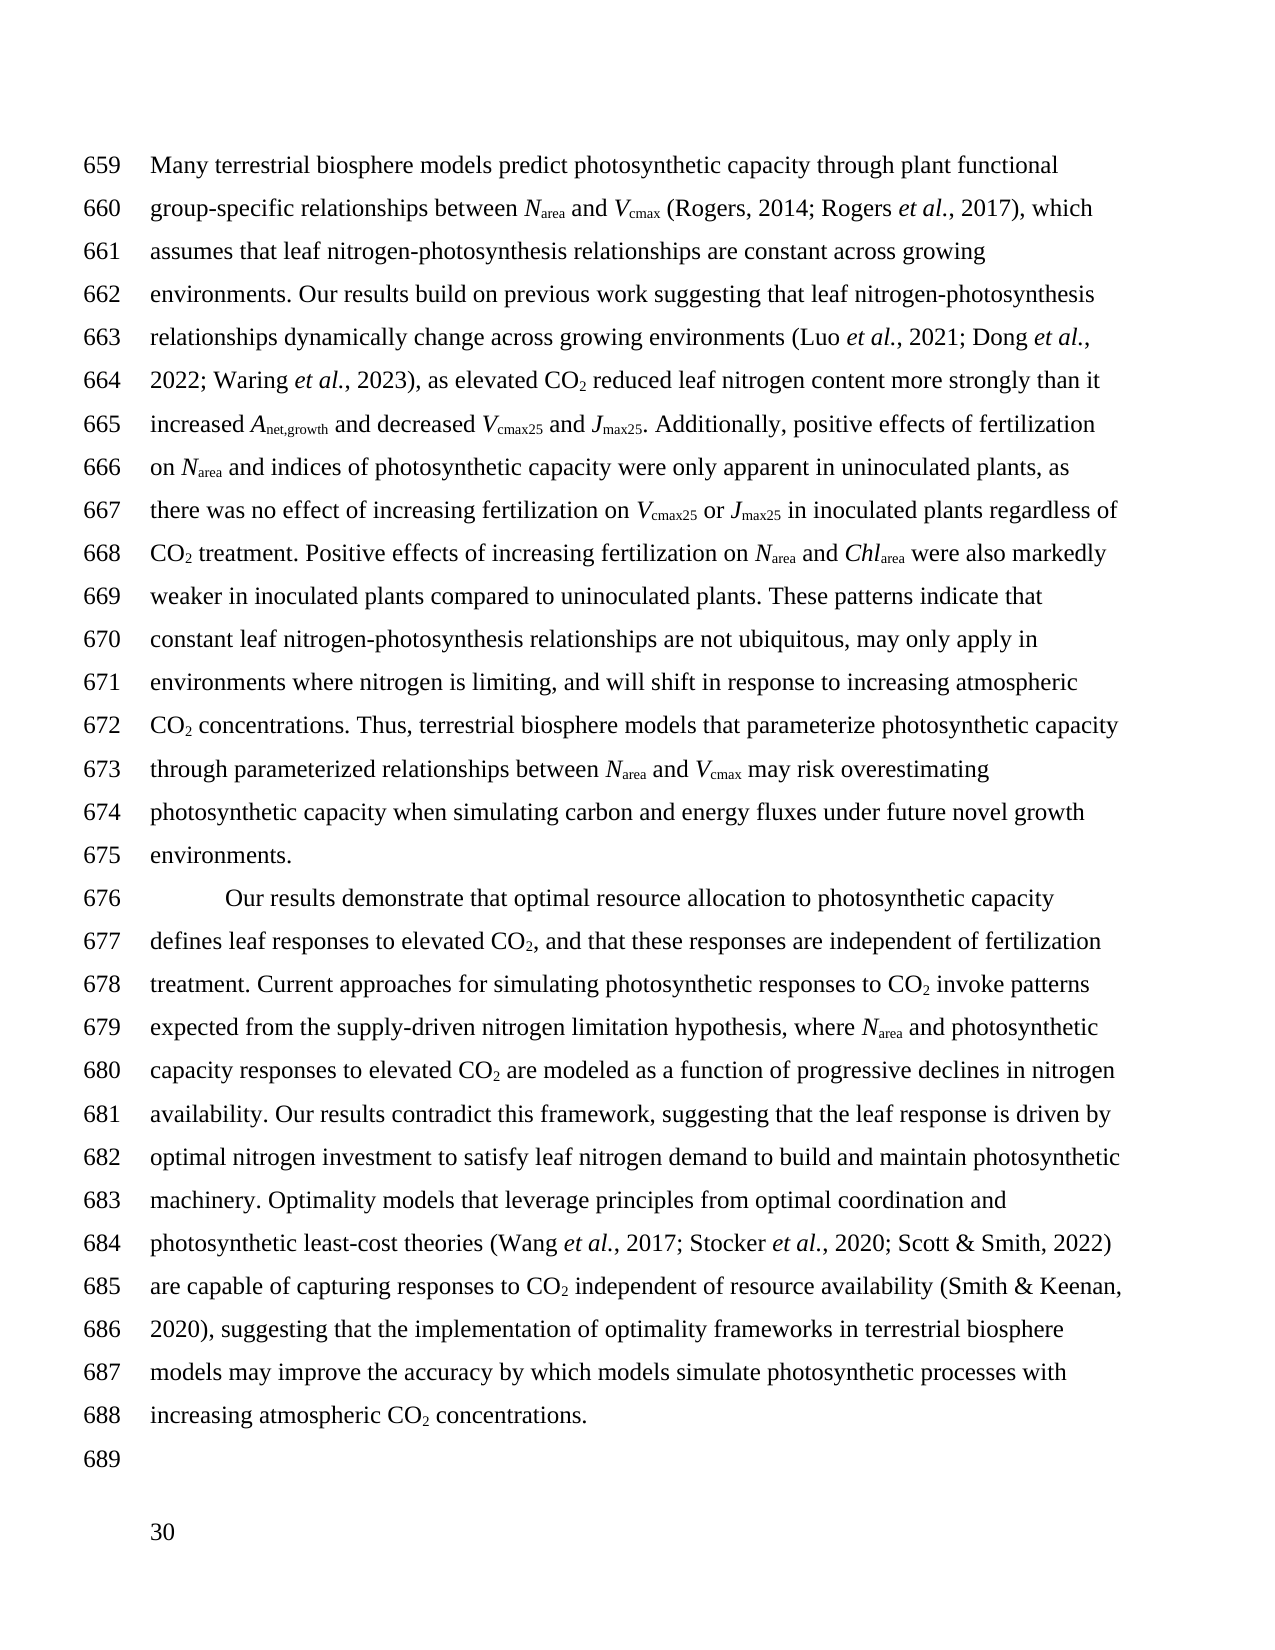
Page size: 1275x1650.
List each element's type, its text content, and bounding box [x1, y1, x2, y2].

text Our results demonstrate that optimal resource allocation to photosynthetic capacity defines leaf responses to elevated CO2, and that these responses are independent of fertilization treatment. Current approaches for simulating photosynthetic responses to CO2 invoke patterns expected from the supply-driven nitrogen limitation hypothesis, where Narea and photosynthetic capacity responses to elevated CO2 are modeled as a function of progressive declines in nitrogen availability. Our results contradict this framework, suggesting that the leaf response is driven by optimal nitrogen investment to satisfy leaf nitrogen demand to build and maintain photosynthetic machinery. Optimality models that leverage principles from optimal coordination and photosynthetic least-cost theories (Wang et al., 2017; Stocker et al., 2020; Scott & Smith, 2022) are capable of capturing responses to CO2 independent of resource availability (Smith & Keenan, 2020), suggesting that the implementation of optimality frameworks in terrestrial biosphere models may improve the accuracy by which models simulate photosynthetic processes with increasing atmospheric CO2 concentrations. [150, 883, 1125, 1429]
text Many terrestrial biosphere models predict photosynthetic capacity through plant functional group-specific relationships between Narea and Vcmax (Rogers, 2014; Rogers et al., 2017), which assumes that leaf nitrogen-photosynthesis relationships are constant across growing environments. Our results build on previous work suggesting that leaf nitrogen-photosynthesis relationships dynamically change across growing environments (Luo et al., 2021; Dong et al., 2022; Waring et al., 2023), as elevated CO2 reduced leaf nitrogen content more strongly than it increased Anet,growth and decreased Vcmax25 and Jmax25. Additionally, positive effects of fertilization on Narea and indices of photosynthetic capacity were only apparent in uninoculated plants, as there was no effect of increasing fertilization on Vcmax25 or Jmax25 in inoculated plants regardless of CO2 treatment. Positive effects of increasing fertilization on Narea and Chlarea were also markedly weaker in inoculated plants compared to uninoculated plants. These patterns indicate that constant leaf nitrogen-photosynthesis relationships are not ubiquitous, may only apply in environments where nitrogen is limiting, and will shift in response to increasing atmospheric CO2 concentrations. Thus, terrestrial biosphere models that parameterize photosynthetic capacity through parameterized relationships between Narea and Vcmax may risk overestimating photosynthetic capacity when simulating carbon and energy fluxes under future novel growth environments. [150, 150, 1125, 869]
